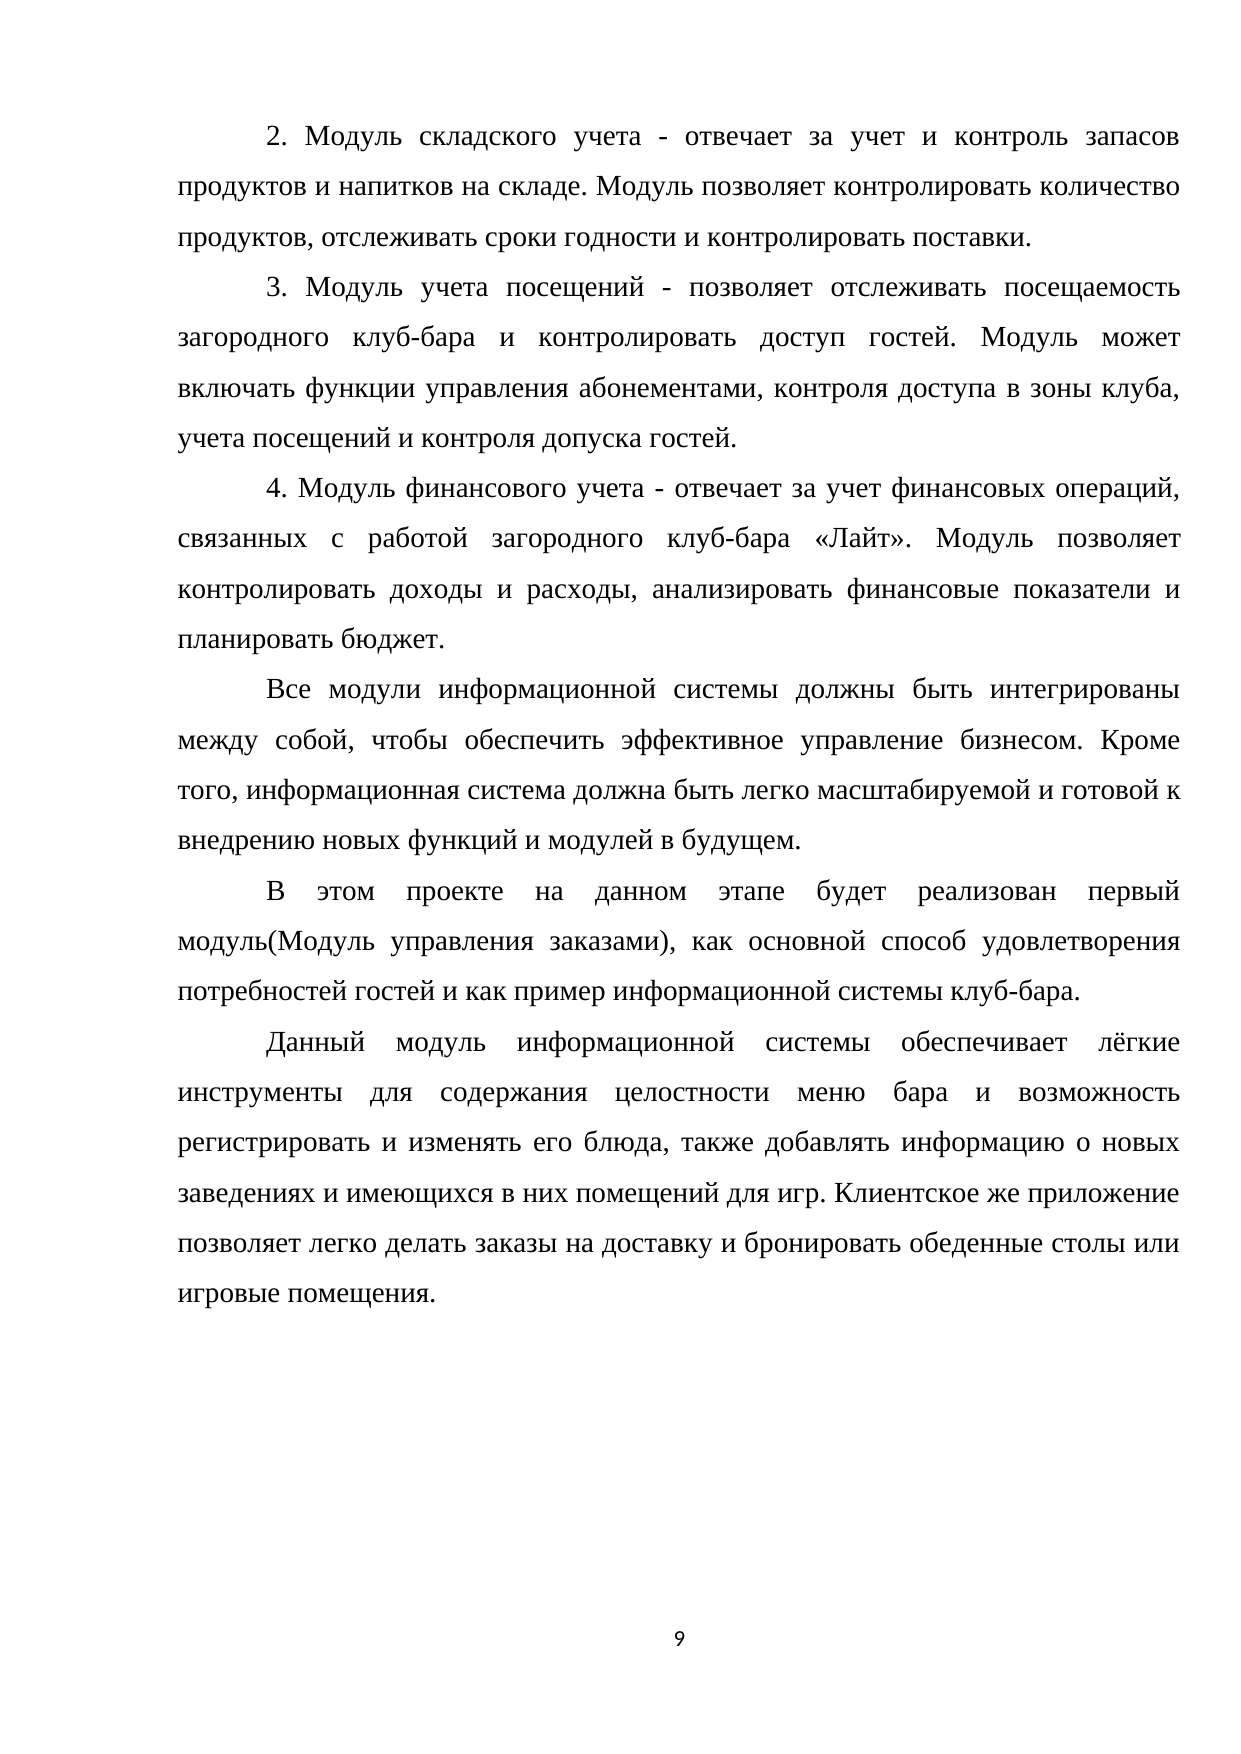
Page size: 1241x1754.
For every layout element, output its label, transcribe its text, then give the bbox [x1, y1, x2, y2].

text Данный модуль информационной системы обеспечивает лёгкие инструменты для содержания целостности меню бара и возможность регистрировать и изменять его блюда, также добавлять информацию о новых заведениях и имеющихся в них помещений для игр. Клиентское же приложение позволяет легко делать заказы на доставку и бронировать обеденные столы или игровые помещения. [177, 1024, 1181, 1309]
text 4. Модуль финансового учета - отвечает за учет финансовых операций, связанных с работой загородного клуб-бара «Лайт». Модуль позволяет контролировать доходы и расходы, анализировать финансовые показатели и планировать бюджет. [177, 470, 1181, 655]
text В этом проекте на данном этапе будет реализован первый модуль(Модуль управления заказами), как основной способ удовлетворения потребностей гостей и как пример информационной системы клуб-бара. [177, 873, 1181, 1007]
text 3. Модуль учета посещений - позволяет отслеживать посещаемость загородного клуб-бара и контролировать доступ гостей. Модуль может включать функции управления абонементами, контроля доступа в зоны клуба, учета посещений и контроля допуска гостей. [177, 269, 1181, 453]
text Все модули информационной системы должны быть интегрированы между собой, чтобы обеспечить эффективное управление бизнесом. Кроме того, информационная система должна быть легко масштабируемой и готовой к внедрению новых функций и модулей в будущем. [177, 672, 1181, 856]
text 2. Модуль складского учета - отвечает за учет и контроль запасов продуктов и напитков на складе. Модуль позволяет контролировать количество продуктов, отслеживать сроки годности и контролировать поставки. [177, 118, 1181, 252]
